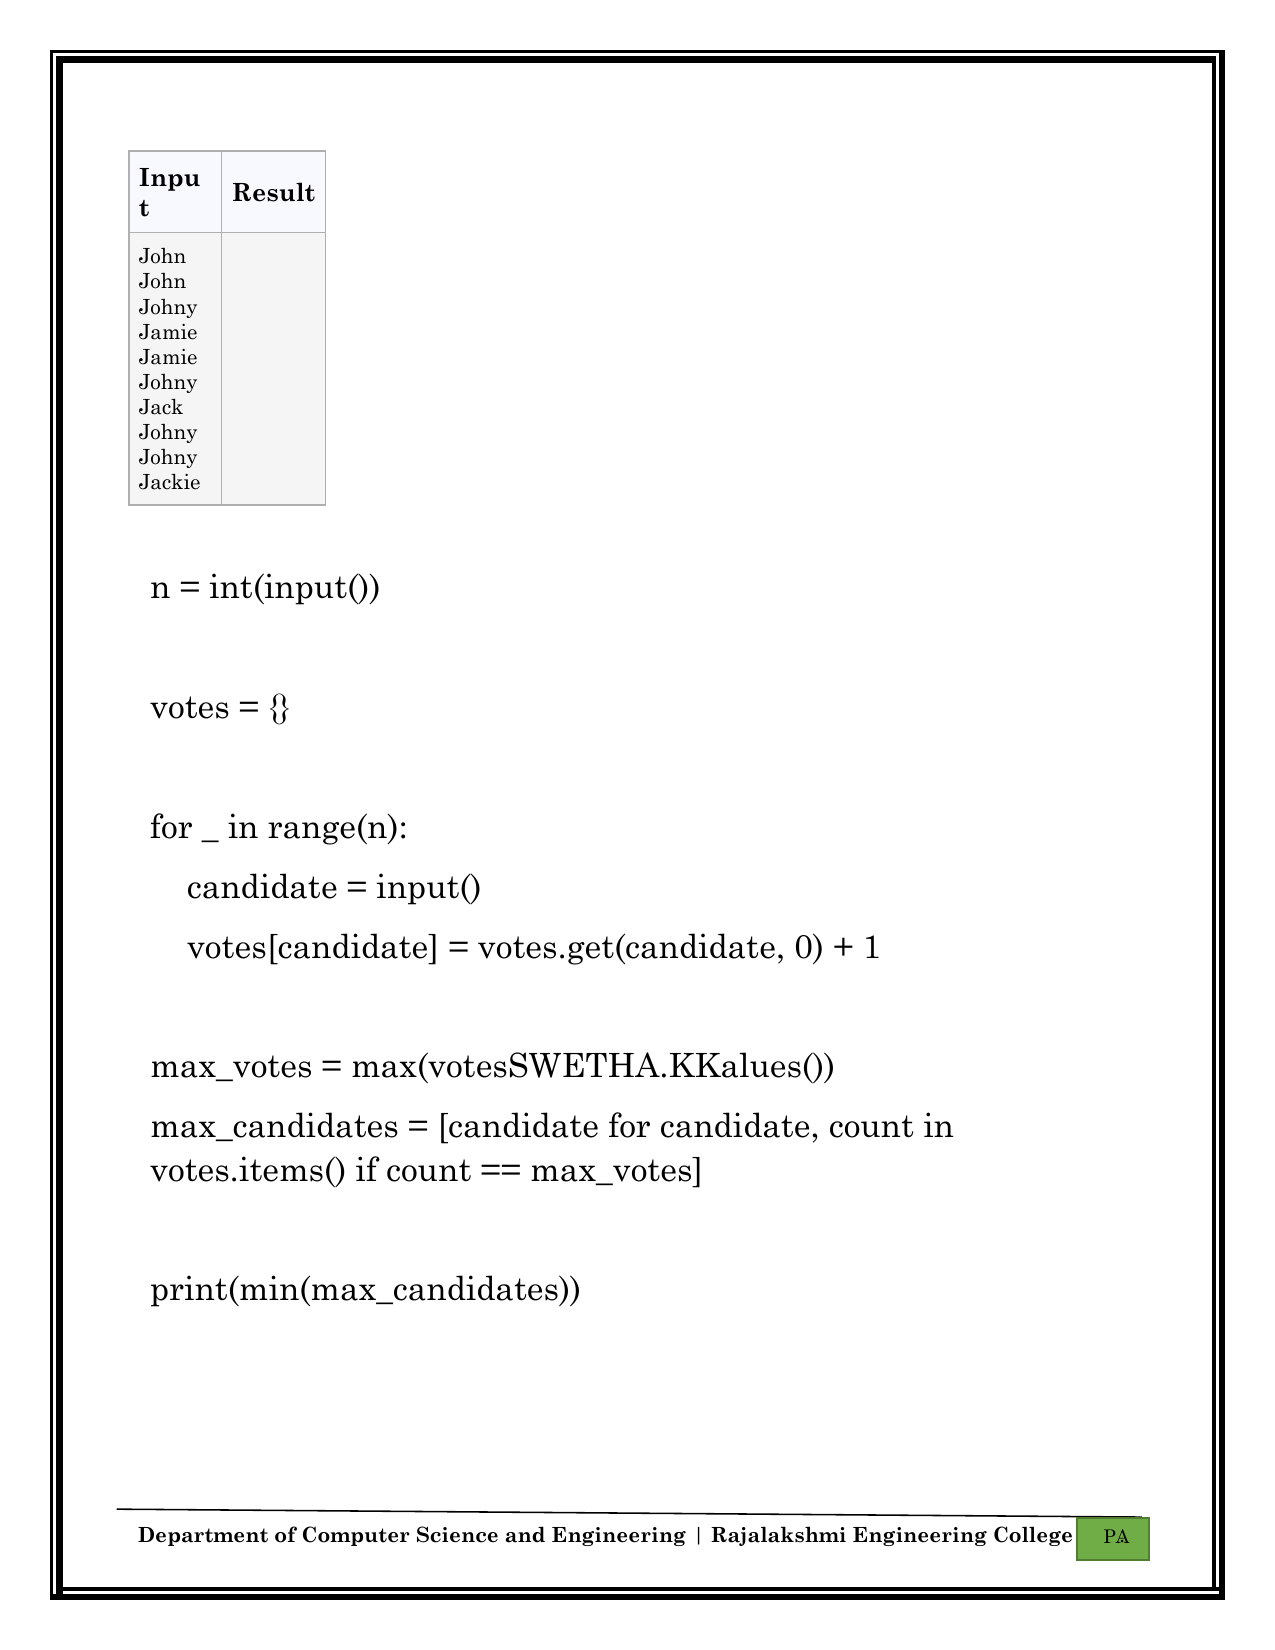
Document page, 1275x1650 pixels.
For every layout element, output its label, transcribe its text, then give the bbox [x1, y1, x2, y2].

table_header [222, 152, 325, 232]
text n = int(input()) [150, 566, 1125, 606]
text for _ in range(n): [150, 805, 1125, 846]
text print(min(max_candidates)) [150, 1268, 1125, 1308]
text votes[candidate] = votes.get(candidate, 0) + 1 [150, 925, 1125, 965]
text candidate = input() [150, 865, 1125, 905]
text max_candidates = [candidate for candidate, count in votes.items() if count == max_votes] [150, 1105, 1125, 1188]
text max_votes = max(votesSWETHA.KKalues()) [150, 1045, 1125, 1085]
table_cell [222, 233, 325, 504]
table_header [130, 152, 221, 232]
text votes = {} [150, 686, 1125, 726]
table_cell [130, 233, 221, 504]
